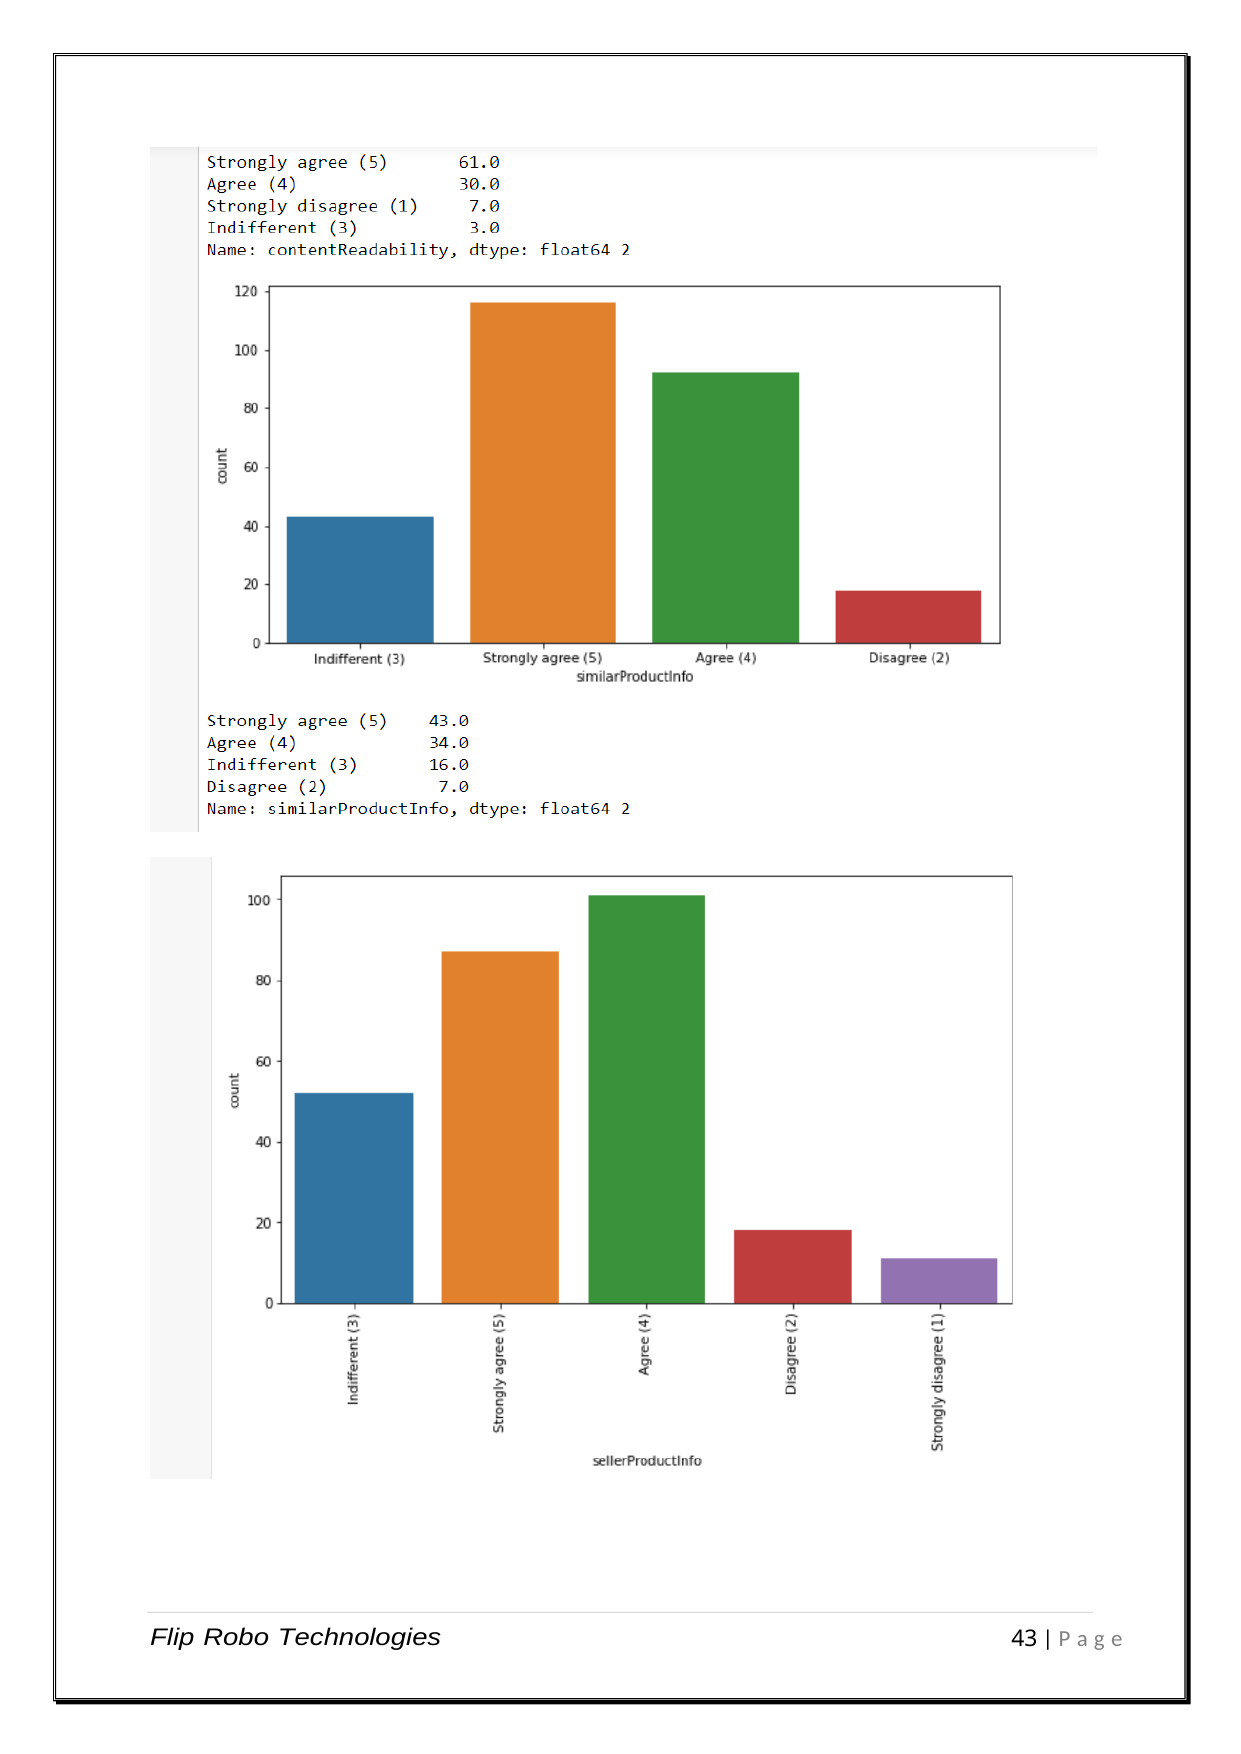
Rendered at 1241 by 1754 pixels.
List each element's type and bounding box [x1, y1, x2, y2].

picture [150, 147, 1098, 832]
picture [150, 857, 1013, 1479]
